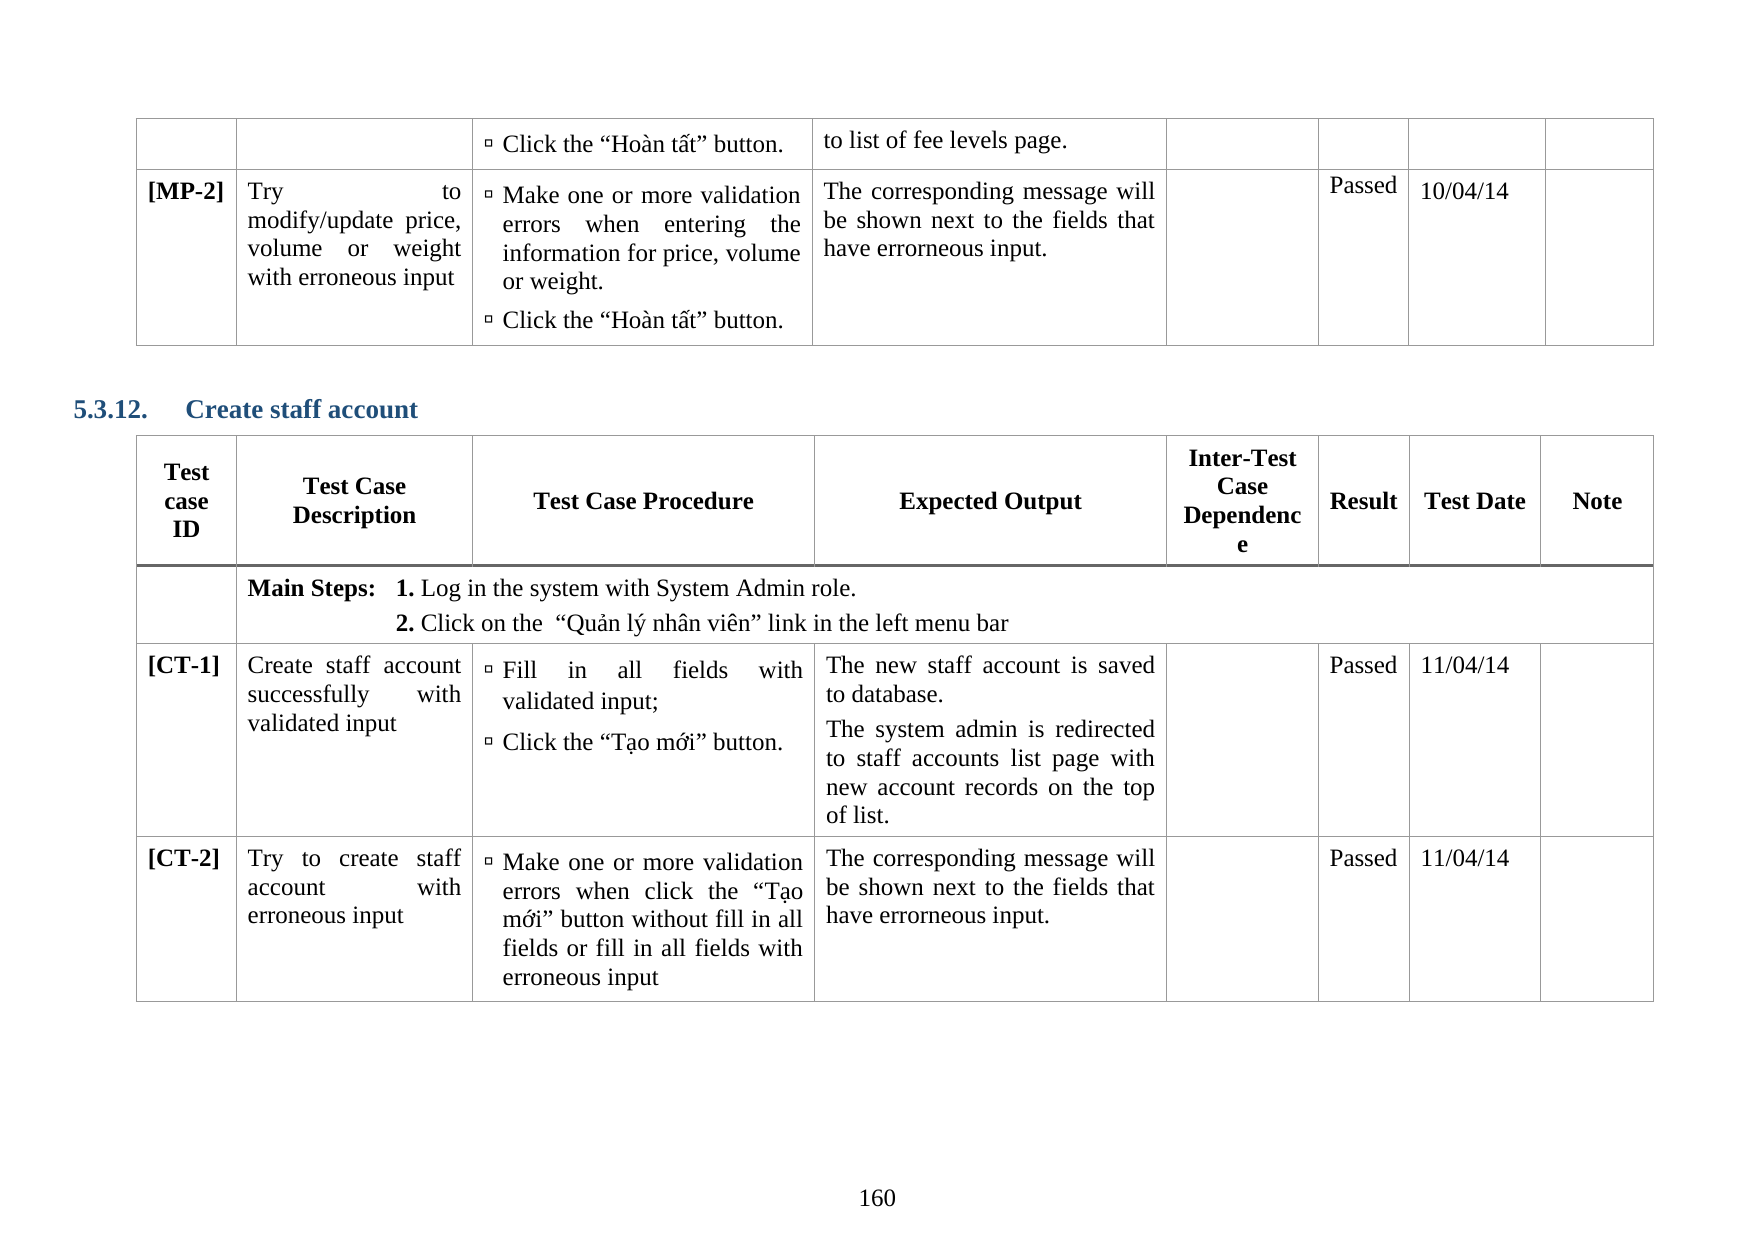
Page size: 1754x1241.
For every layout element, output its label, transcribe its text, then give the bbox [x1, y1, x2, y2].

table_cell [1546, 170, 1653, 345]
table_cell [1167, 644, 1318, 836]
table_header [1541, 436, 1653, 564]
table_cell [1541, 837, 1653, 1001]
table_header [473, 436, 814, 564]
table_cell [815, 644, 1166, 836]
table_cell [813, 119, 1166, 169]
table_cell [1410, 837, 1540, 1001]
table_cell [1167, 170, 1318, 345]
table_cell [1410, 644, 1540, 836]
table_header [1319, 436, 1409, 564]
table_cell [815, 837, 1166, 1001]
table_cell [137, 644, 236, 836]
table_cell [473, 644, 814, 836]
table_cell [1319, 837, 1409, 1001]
subtitle Create staff account [148, 393, 1606, 425]
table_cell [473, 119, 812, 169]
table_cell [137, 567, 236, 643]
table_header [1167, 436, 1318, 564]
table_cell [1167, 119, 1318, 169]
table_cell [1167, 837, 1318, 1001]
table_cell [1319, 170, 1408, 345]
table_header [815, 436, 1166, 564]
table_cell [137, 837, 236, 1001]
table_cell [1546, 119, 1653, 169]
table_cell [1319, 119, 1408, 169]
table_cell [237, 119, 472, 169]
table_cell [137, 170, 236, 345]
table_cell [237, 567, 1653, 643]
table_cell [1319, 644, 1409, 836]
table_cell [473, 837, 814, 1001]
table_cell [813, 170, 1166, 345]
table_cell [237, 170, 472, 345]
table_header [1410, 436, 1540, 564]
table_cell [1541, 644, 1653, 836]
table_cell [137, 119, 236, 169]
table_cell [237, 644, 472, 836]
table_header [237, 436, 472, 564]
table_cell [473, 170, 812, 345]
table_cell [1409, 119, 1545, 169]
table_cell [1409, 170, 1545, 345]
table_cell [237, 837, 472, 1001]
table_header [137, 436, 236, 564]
